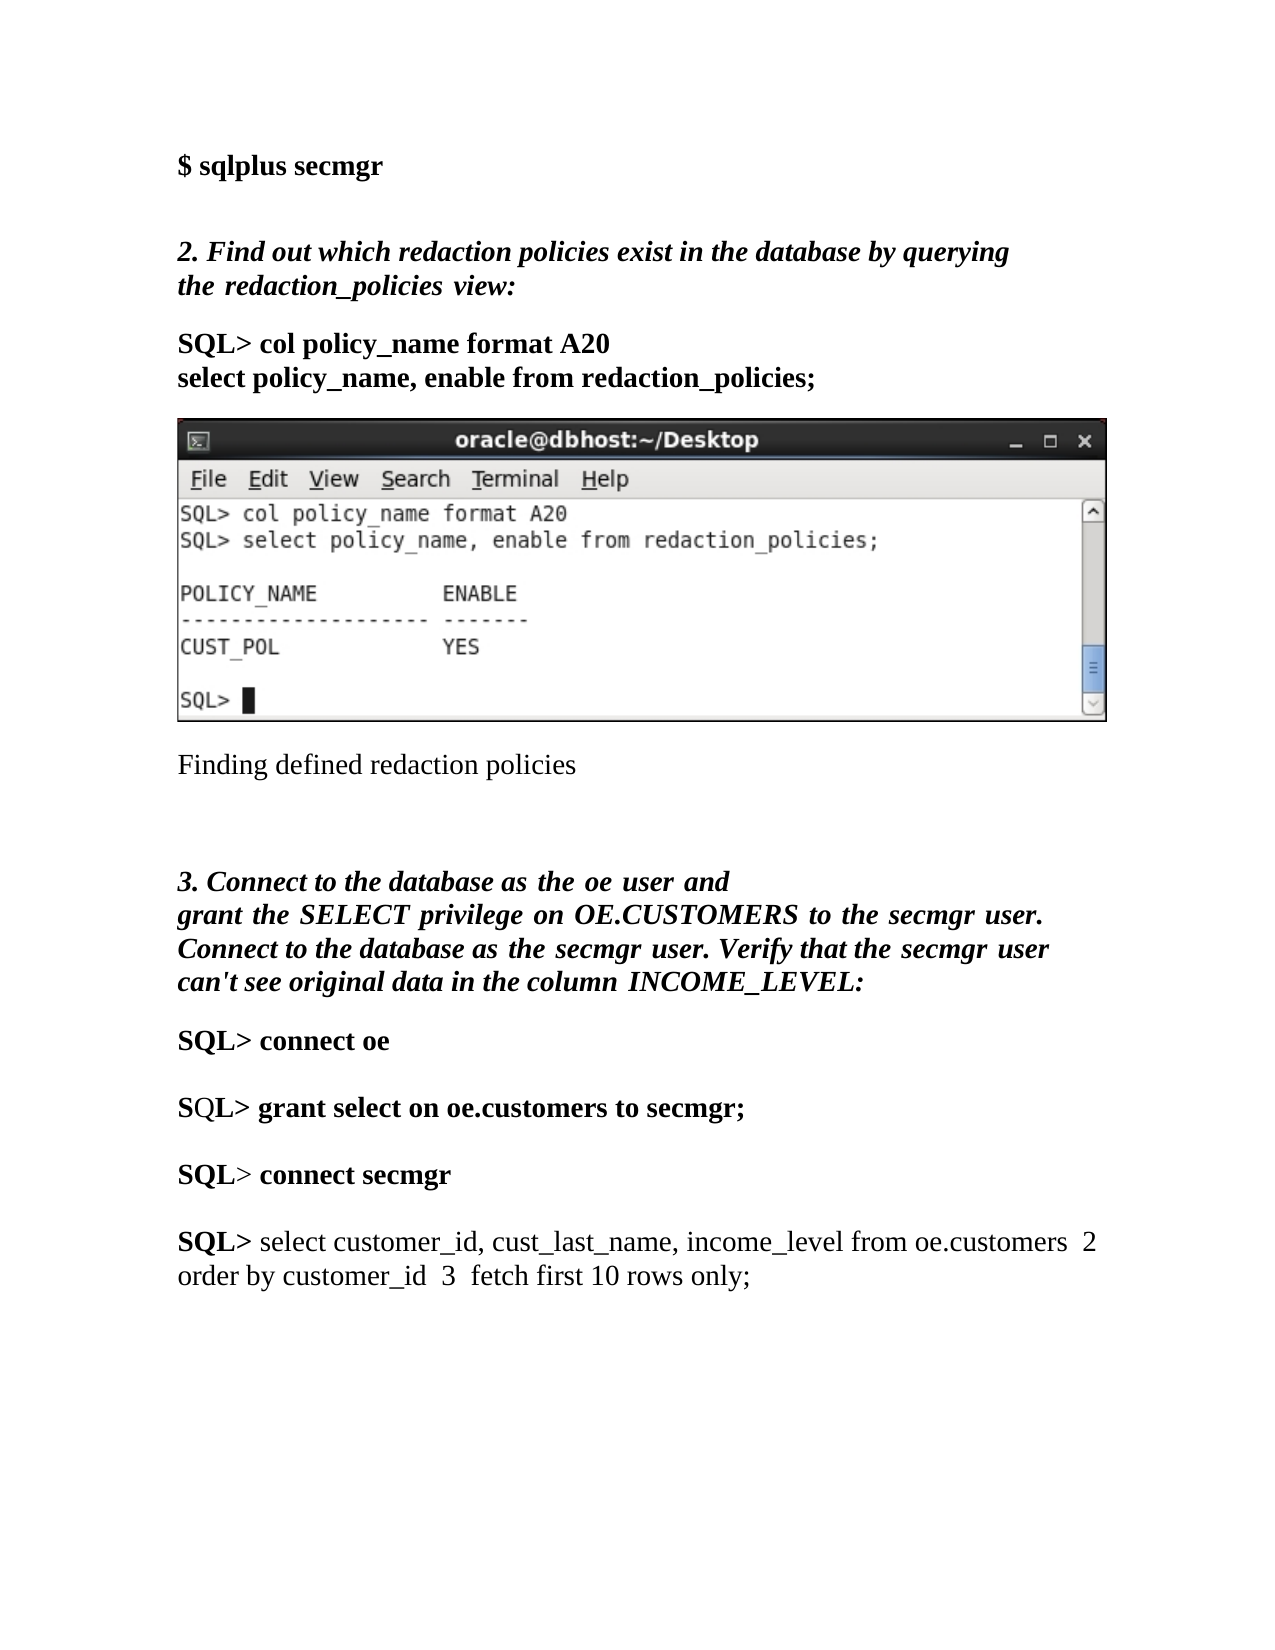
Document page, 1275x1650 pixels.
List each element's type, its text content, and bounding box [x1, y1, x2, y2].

picture [177, 418, 1107, 722]
text $ sqlplus secmgr [177, 148, 1098, 209]
text Finding defined redaction policies [177, 747, 1098, 780]
text SQL> connect oe SQL> grant select on oe.customers to secmgr; SQL> connect secmgr SQL> select customer_id, cust_last_name, income_level from oe.customers 2 order by customer_id 3 fetch first 10 rows only; [177, 1023, 1098, 1291]
text SQL> col policy_name format A20 select policy_name, enable from redaction_policies; [177, 326, 1098, 393]
text 2. Find out which redaction policies exist in the database by querying the redaction_policies view: [177, 234, 1098, 301]
text 3. Connect to the database as the oe user and grant the SELECT privilege on OE.CUSTOMERS to the secmgr user. Connect to the database as the secmgr user. Verify that the secmgr user can't see original data in the column INCOME_LEVEL: [177, 864, 1098, 998]
